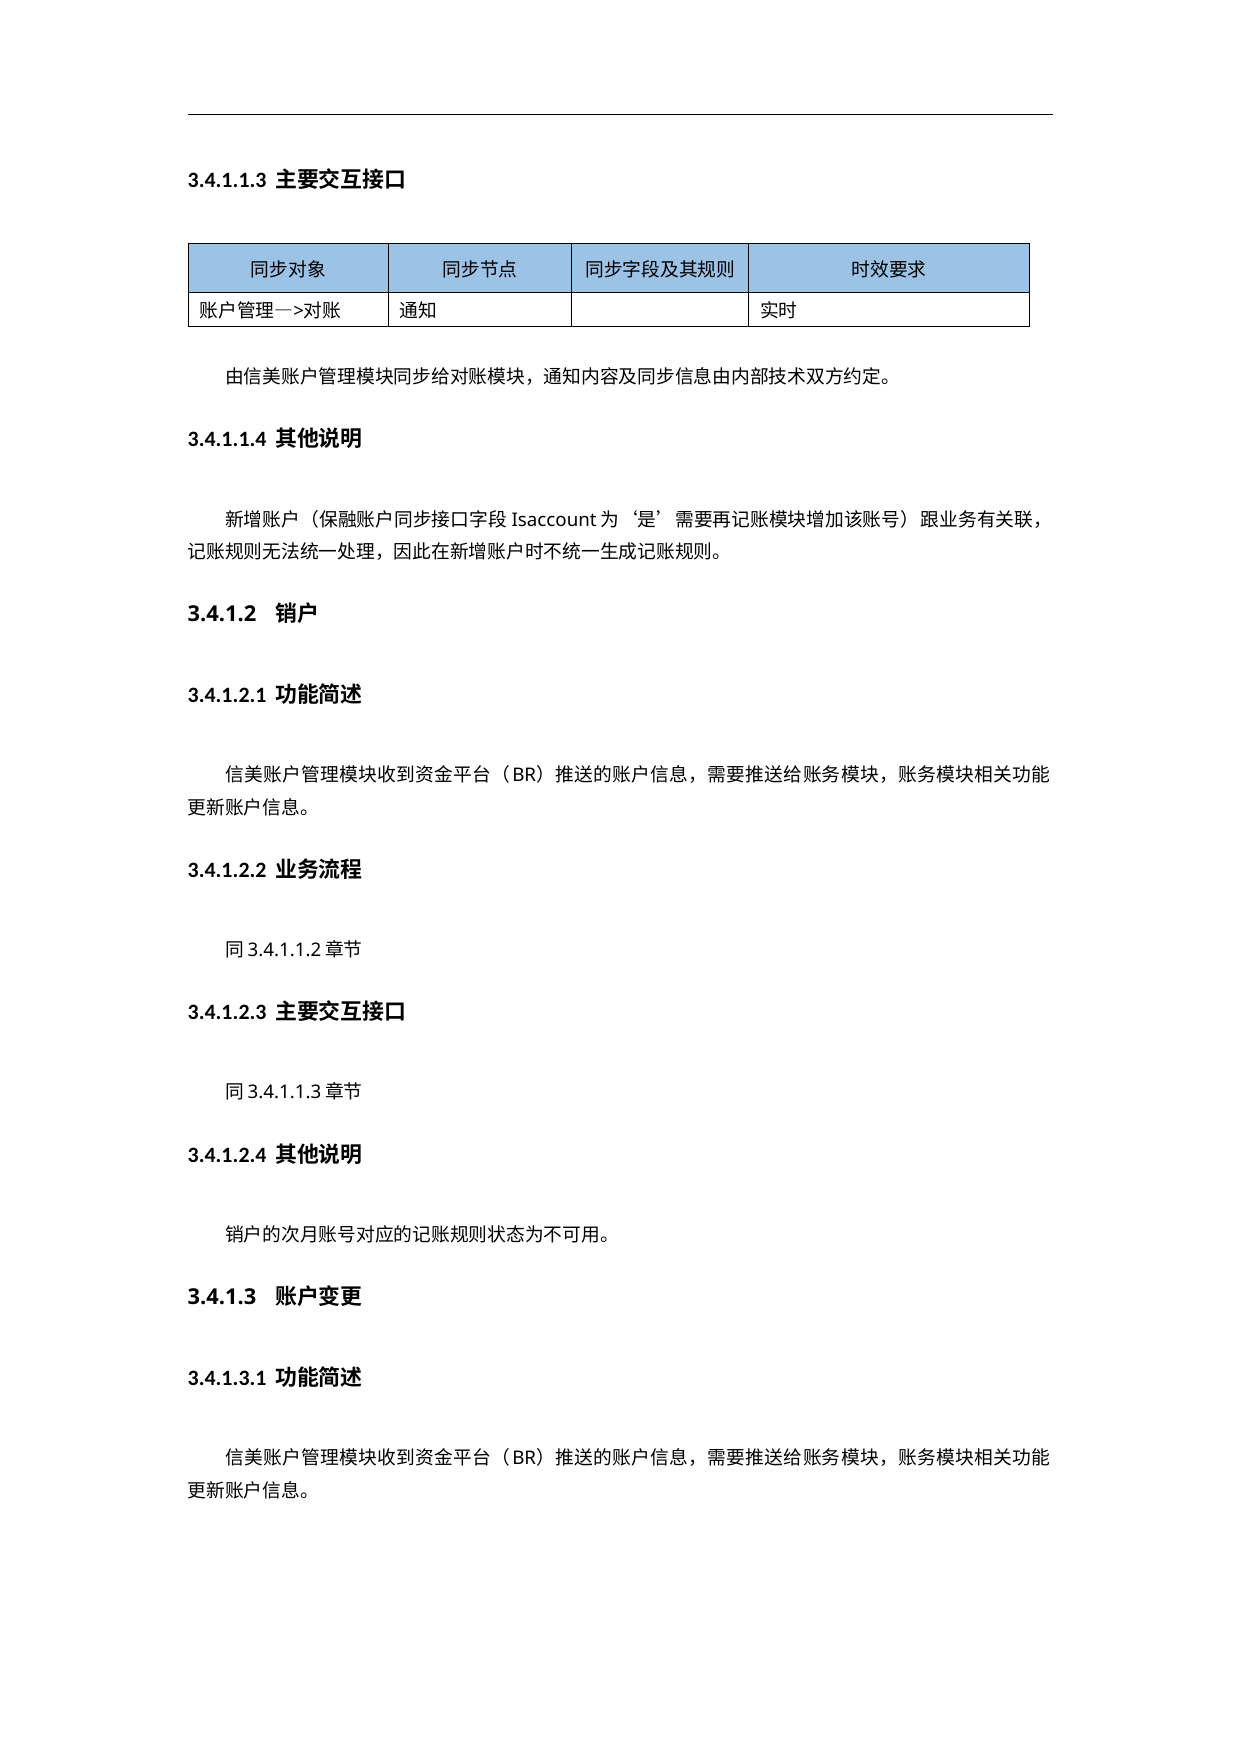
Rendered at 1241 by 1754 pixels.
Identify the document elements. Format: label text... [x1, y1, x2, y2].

subtitle 其他说明 [187, 421, 1034, 453]
table_header 同步节点 [389, 244, 571, 292]
text 同3.4.1.1.3章节 [187, 1074, 1053, 1107]
table_header 同步字段及其规则 [572, 244, 748, 292]
table_cell 实时 [749, 293, 1029, 326]
subtitle 功能简述 [187, 677, 1034, 709]
subtitle 账户变更 [187, 1279, 1034, 1311]
subtitle 销户 [187, 596, 1034, 628]
text 信美账户管理模块收到资金平台（BR）推送的账户信息，需要推送给账务模块，账务模块相关功能更新账户信息。 [187, 1440, 1053, 1505]
text 新增账户（保融账户同步接口字段Isaccount为‘是’需要再记账模块增加该账号）跟业务有关联，记账规则无法统一处理，因此在新增账户时不统一生成记账规则。 [187, 502, 1053, 567]
subtitle 其他说明 [187, 1136, 1034, 1169]
text 信美账户管理模块收到资金平台（BR）推送的账户信息，需要推送给账务模块，账务模块相关功能更新账户信息。 [187, 757, 1053, 822]
text 销户的次月账号对应的记账规则状态为不可用。 [187, 1217, 1053, 1249]
table_cell 账户管理—>对账 [189, 293, 388, 326]
subtitle 主要交互接口 [187, 162, 1034, 194]
table_header 时效要求 [749, 244, 1029, 292]
table_header 同步对象 [189, 244, 388, 292]
text 由信美账户管理模块同步给对账模块，通知内容及同步信息由内部技术双方约定。 [187, 359, 1053, 392]
subtitle 功能简述 [187, 1359, 1034, 1392]
text 同3.4.1.1.2章节 [187, 932, 1053, 965]
subtitle 主要交互接口 [187, 994, 1034, 1026]
subtitle 业务流程 [187, 851, 1034, 884]
table_cell 通知 [389, 293, 571, 326]
table_cell [572, 293, 748, 326]
